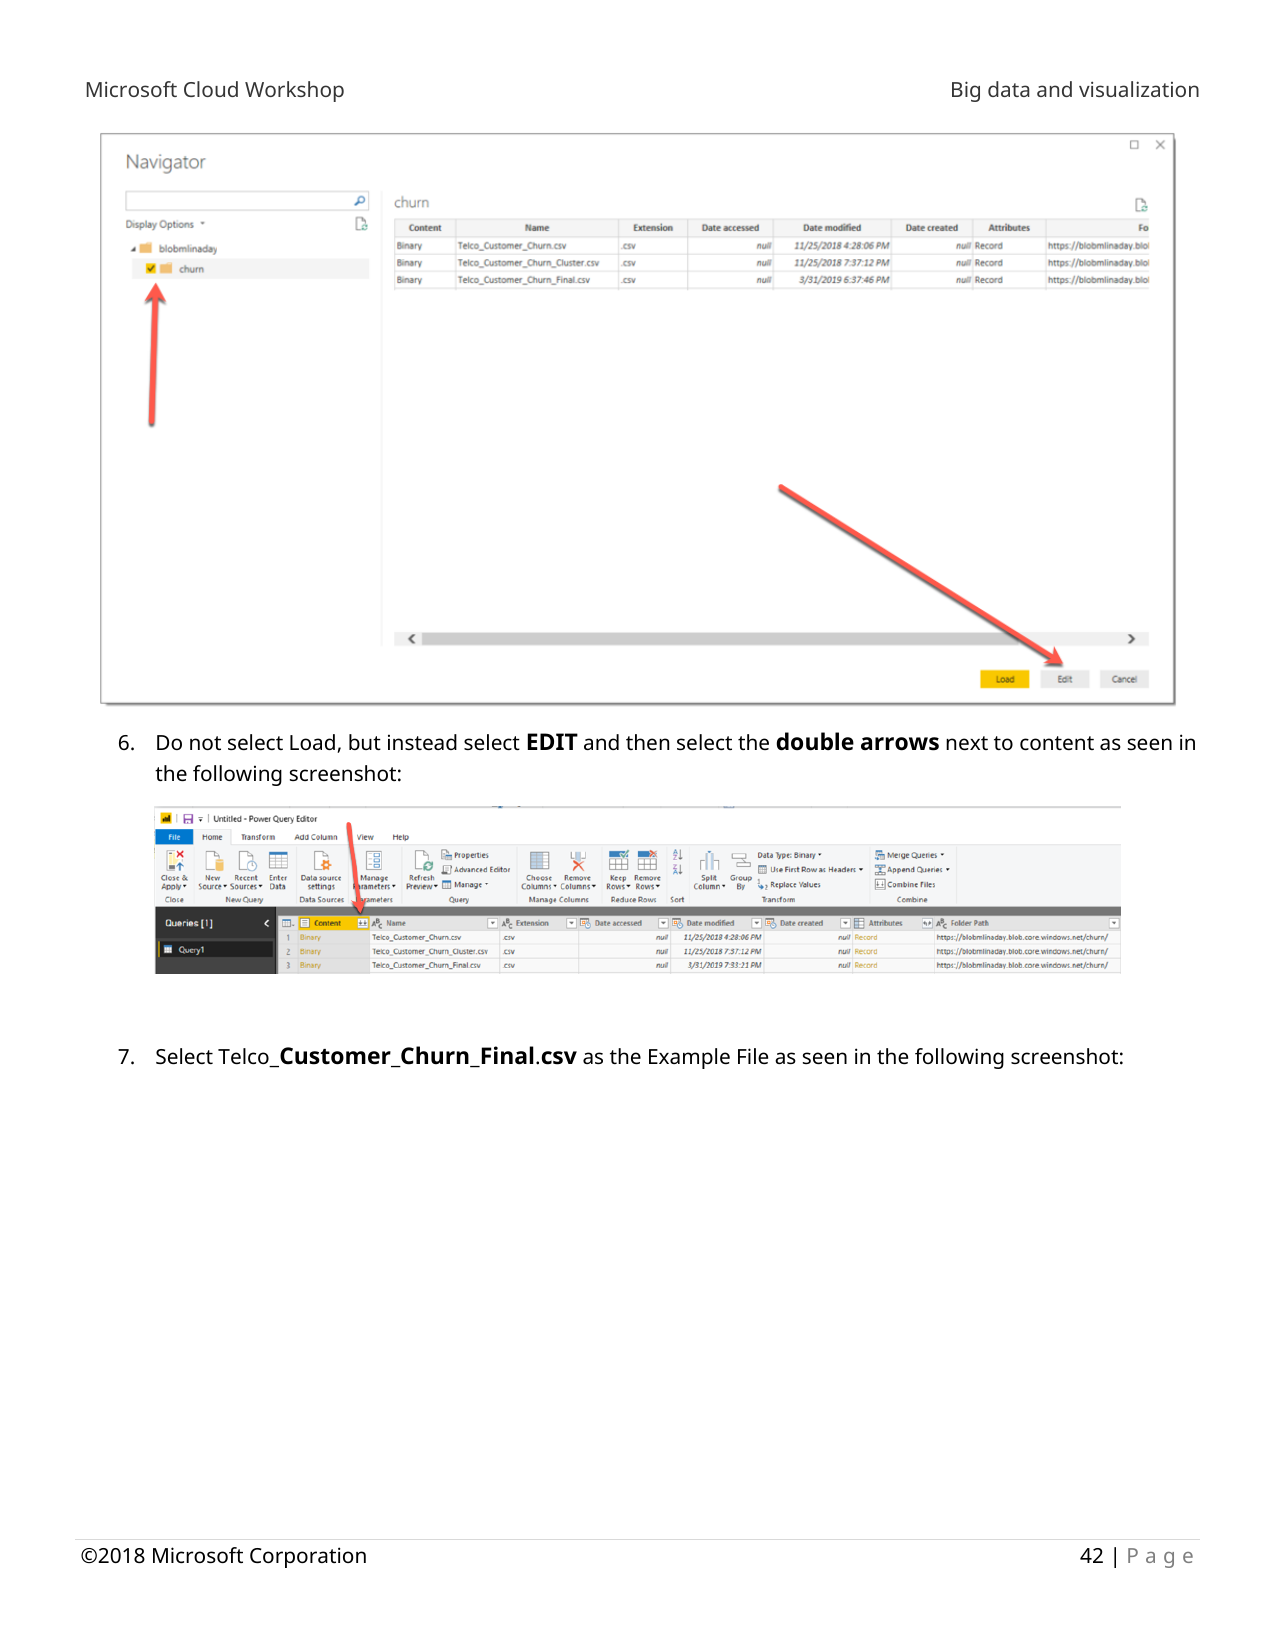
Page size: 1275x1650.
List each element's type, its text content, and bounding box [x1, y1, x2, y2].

list Do not select Load, but instead select EDIT and then select the double arrows next to content as seen in the following screenshot: [118, 726, 1200, 788]
list Select Telco_Customer_Churn_Final.csv as the Example File as seen in the following screenshot: [118, 1040, 1200, 1071]
picture [98, 131, 1177, 707]
picture [154, 806, 1121, 974]
